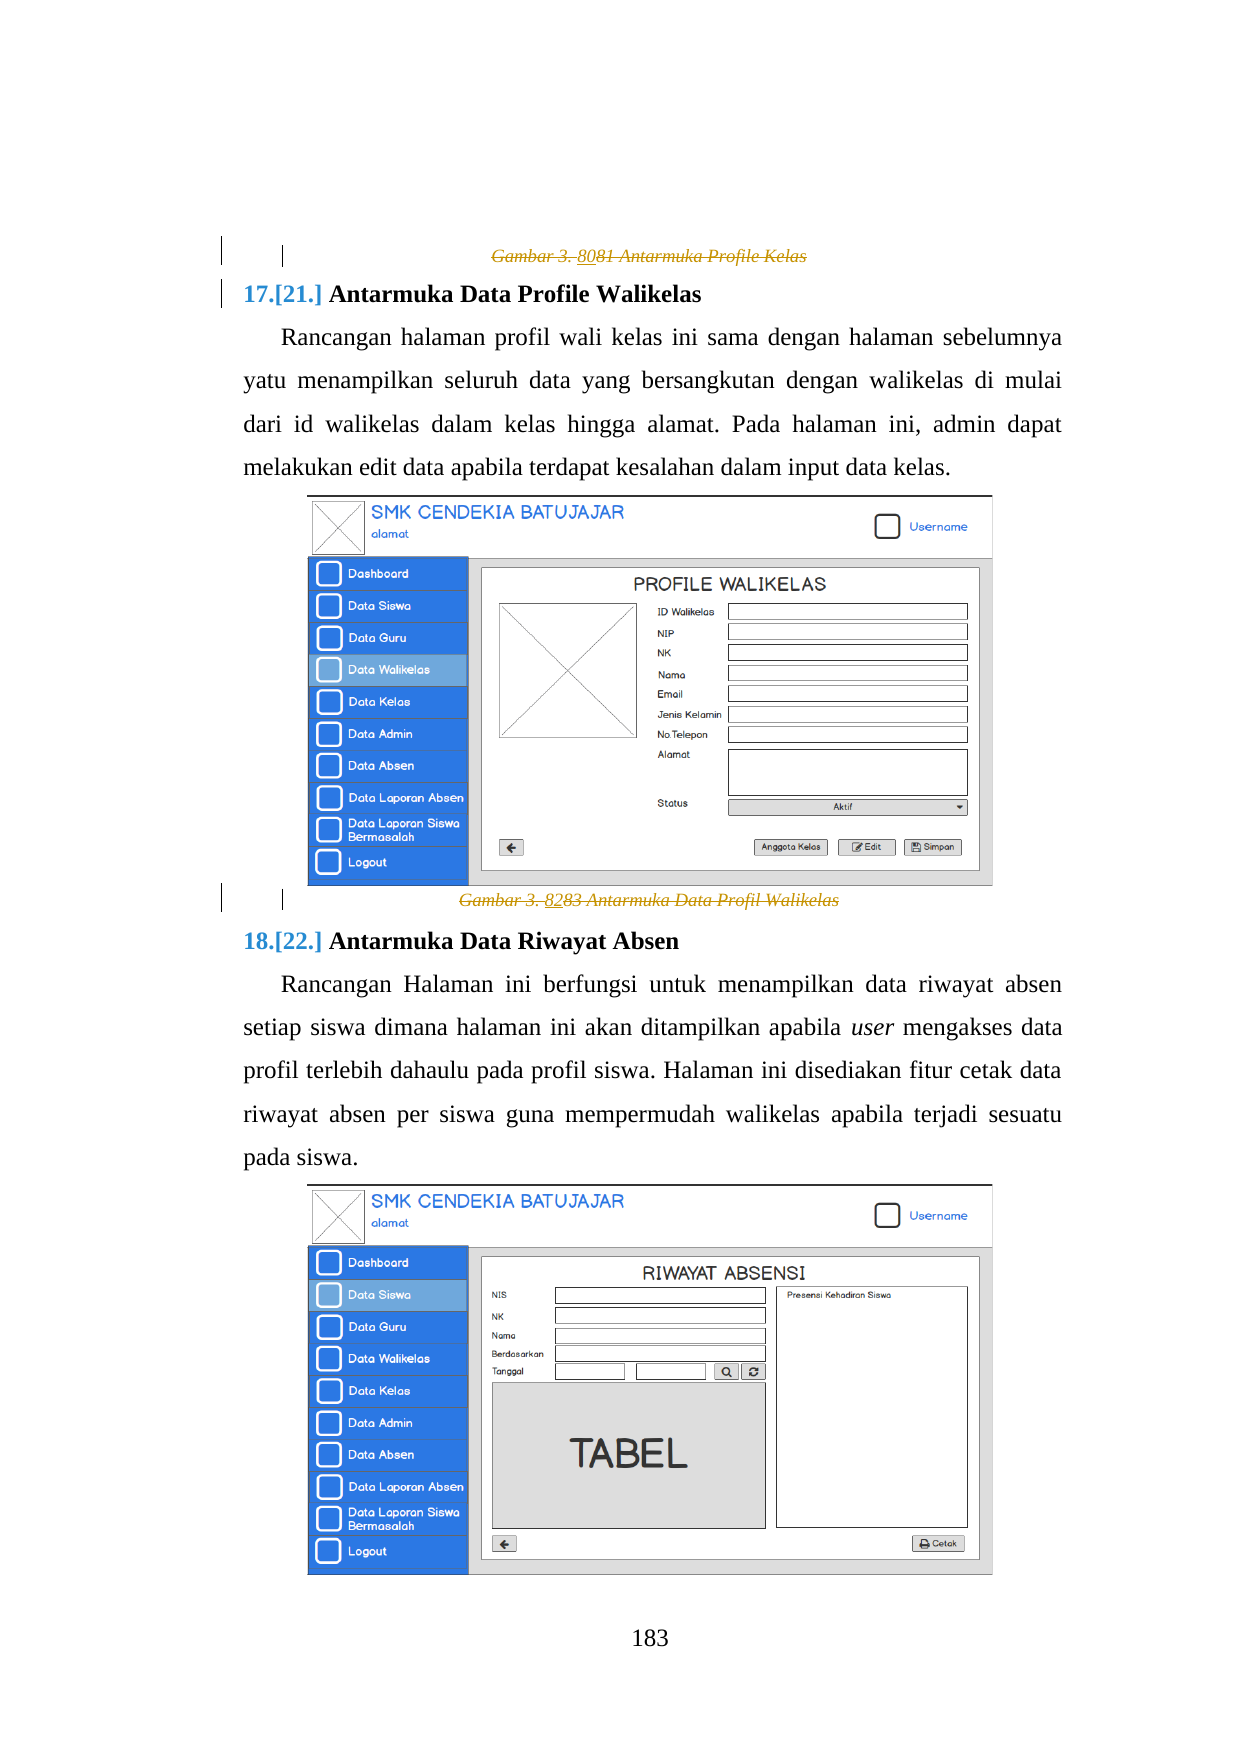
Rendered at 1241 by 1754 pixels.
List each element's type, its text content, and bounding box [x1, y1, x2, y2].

picture [307, 1184, 993, 1575]
picture [307, 495, 993, 886]
text Rancangan halaman profil wali kelas ini sama dengan halaman sebelumnya yatu menampilkan seluruh data yang bersangkutan dengan walikelas di mulai dari id walikelas dalam kelas hingga alamat. Pada halaman ini, admin dapat melakukan edit data apabila terdapat kesalahan dalam input data kelas. [243, 322, 1063, 481]
list Antarmuka Data Profile Walikelas [243, 279, 1063, 308]
text Rancangan Halaman ini berfungsi untuk menampilkan data riwayat absen setiap siswa dimana halaman ini akan ditampilkan apabila user mengakses data profil terlebih dahaulu pada profil siswa. Halaman ini disediakan fitur cetak data riwayat absen per siswa guna mempermudah walikelas apabila terjadi sesuatu pada siswa. [243, 969, 1063, 1171]
list Antarmuka Data Riwayat Absen [243, 926, 1063, 955]
